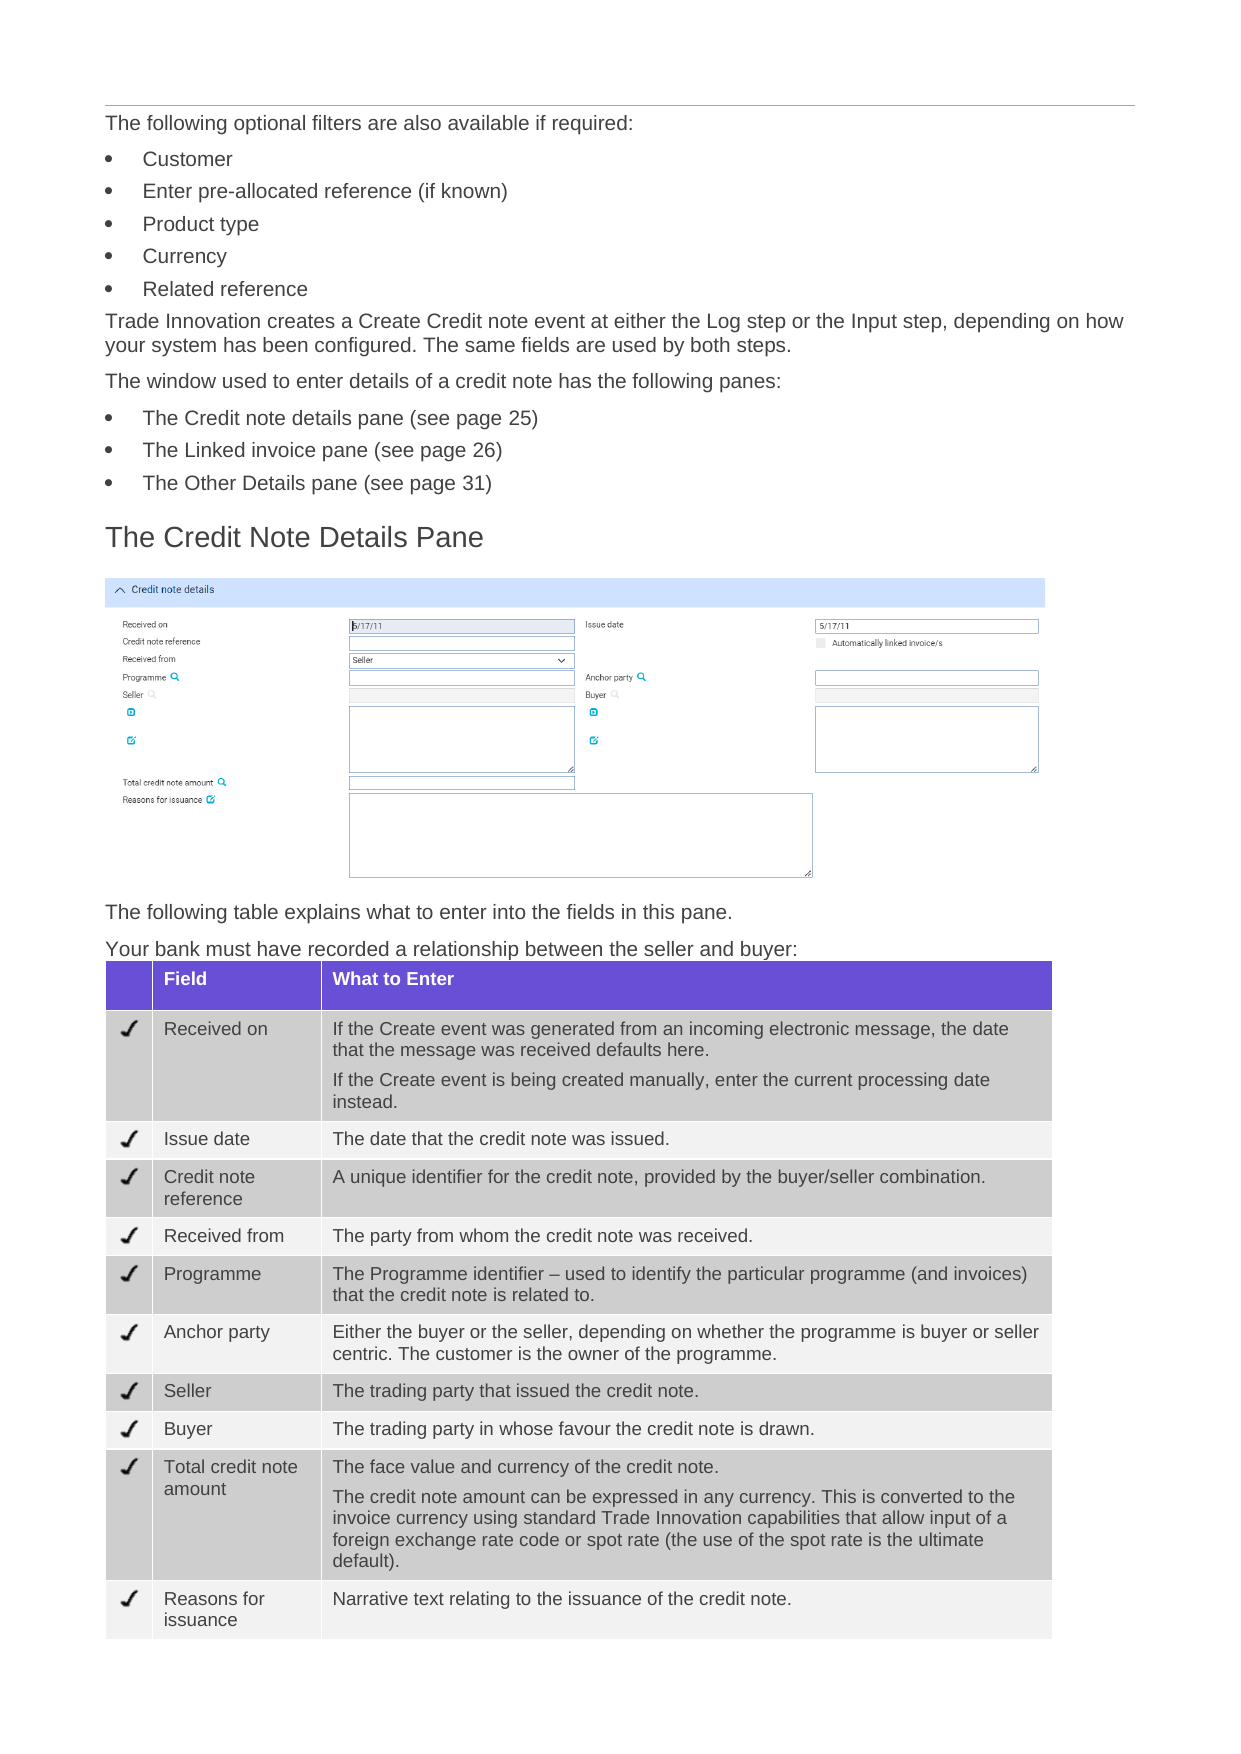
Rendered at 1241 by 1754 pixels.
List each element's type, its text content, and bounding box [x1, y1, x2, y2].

picture [116, 1262, 142, 1285]
table_cell If the Create event was generated from an incoming electronic message, the date that the message was received defaults here. If the Create event is being created manually, enter the current processing date instead. [322, 1011, 1052, 1121]
table_cell Programme [153, 1256, 321, 1314]
table_cell Total credit note amount [153, 1450, 321, 1580]
picture [116, 1587, 142, 1610]
picture [116, 1017, 142, 1040]
table_cell The face value and currency of the credit note. The credit note amount can be expressed in any currency. This is converted to the invoice currency using standard Trade Innovation capabilities that allow input of a foreign exchange rate code or spot rate (the use of the spot rate is the ultimate default). [322, 1450, 1052, 1580]
picture [116, 1380, 142, 1403]
table_cell [106, 1450, 152, 1580]
picture [116, 1321, 142, 1344]
table_header [106, 961, 152, 1010]
text Customer [105, 147, 1135, 171]
table_cell A unique identifier for the credit note, provided by the buyer/seller combination. [322, 1160, 1052, 1217]
text Currency [105, 244, 1135, 268]
text The Credit note details pane (see page 30) [105, 406, 1135, 430]
table_cell [106, 1011, 152, 1121]
picture [116, 1165, 142, 1188]
table_cell The date that the credit note was issued. [322, 1122, 1052, 1158]
text The following optional filters are also available if required: [105, 110, 1135, 134]
table_cell Issue date [153, 1122, 321, 1158]
table_cell Buyer [153, 1412, 321, 1448]
table_cell [106, 1581, 152, 1639]
table_cell Reasons for issuance [153, 1581, 321, 1639]
text Trade Innovation creates a Create Credit note event at either the Log step or the Input step, depending on how your system has been configured. The same fields are used by both steps. [105, 309, 1135, 357]
text Related reference [105, 276, 1135, 301]
table_cell [106, 1256, 152, 1314]
subtitle The Credit Note Details Pane [105, 519, 1135, 553]
table_cell [106, 1374, 152, 1411]
text Your bank must have recorded a relationship between the seller and buyer: [105, 936, 1135, 960]
table_cell Credit note reference [153, 1160, 321, 1217]
table_cell [106, 1315, 152, 1373]
text Enter pre-allocated reference (if known) [105, 179, 1135, 203]
picture [116, 1455, 142, 1478]
table_header Field [153, 961, 321, 1010]
picture [105, 578, 1046, 888]
table_cell Received from [153, 1218, 321, 1255]
table_cell Narrative text relating to the issuance of the credit note. [322, 1581, 1052, 1639]
text The following table explains what to enter into the fields in this pane. [105, 900, 1135, 924]
picture [116, 1127, 142, 1151]
text The window used to enter details of a credit note has the following panes: [105, 369, 1135, 393]
table_cell Seller [153, 1374, 321, 1411]
table_cell [106, 1122, 152, 1158]
text The Linked invoice pane (see page 29) [105, 438, 1135, 462]
table_cell Either the buyer or the seller, depending on whether the programme is buyer or seller centric. The customer is the owner of the programme. [322, 1315, 1052, 1373]
table_cell [106, 1218, 152, 1255]
table_cell The party from whom the credit note was received. [322, 1218, 1052, 1255]
text Product type [105, 212, 1135, 236]
picture [116, 1224, 142, 1247]
table_cell The trading party in whose favour the credit note is drawn. [322, 1412, 1052, 1448]
picture [116, 1417, 142, 1441]
table_cell Anchor party [153, 1315, 321, 1373]
table_cell [106, 1412, 152, 1448]
table_cell The trading party that issued the credit note. [322, 1374, 1052, 1411]
table_cell [106, 1160, 152, 1217]
text The Other Details pane (see page 35) [105, 471, 1135, 494]
table_cell Received on [153, 1011, 321, 1121]
table_header What to Enter [322, 961, 1052, 1010]
table_cell The Programme identifier – used to identify the particular programme (and invoices) that the credit note is related to. [322, 1256, 1052, 1314]
